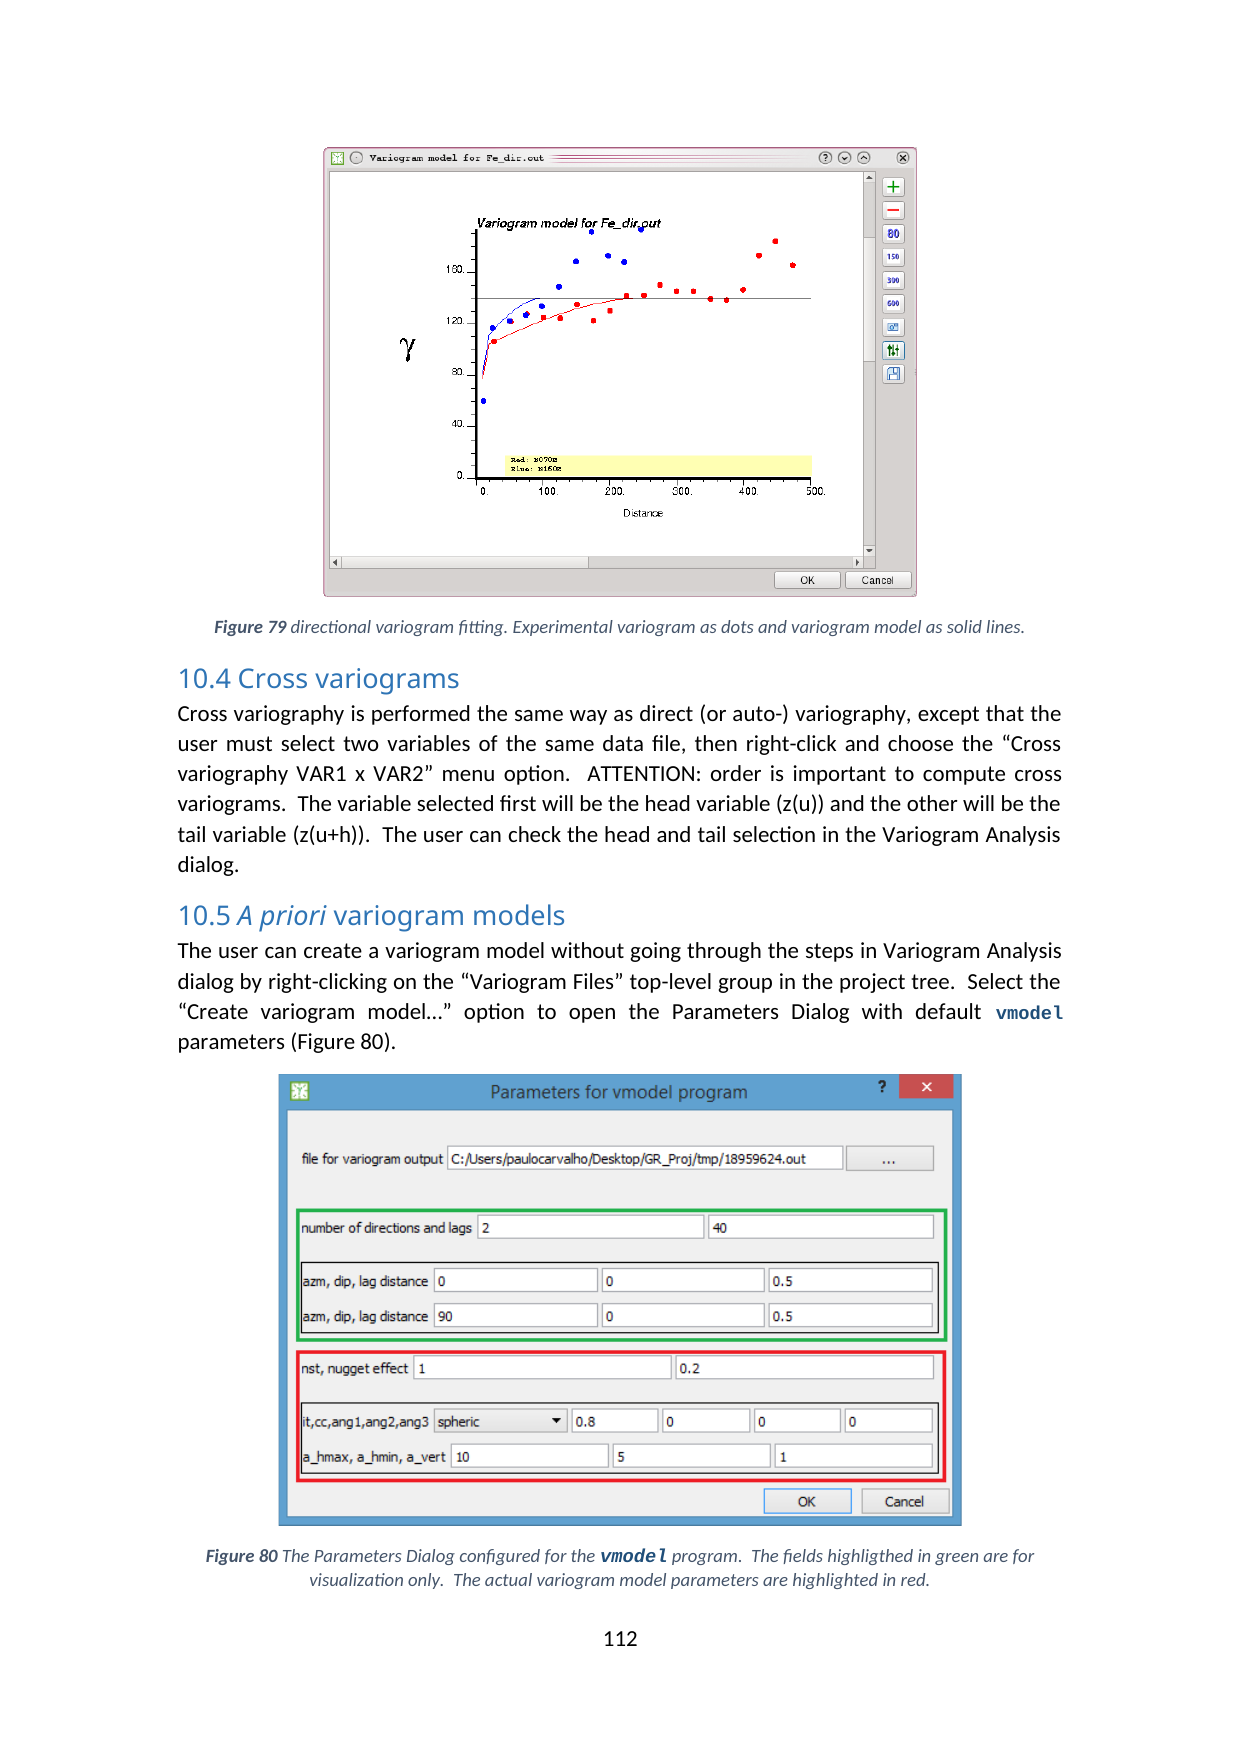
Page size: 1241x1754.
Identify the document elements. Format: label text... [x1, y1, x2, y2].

subtitle Cross variograms [177, 659, 1063, 696]
text Cross variography is performed the same way as direct (or auto-) variography, except that the user must select two variables of the same data file, then right-click and choose the “Cross variography VAR1 x VAR2” menu option. ATTENTION: order is important to compute cross variograms. The variable selected first will be the head variable (z(u)) and the other will be the tail variable (z(u+h)). The user can check the head and tail selection in the Variogram Analysis dialog. [177, 699, 1063, 878]
picture [278, 1074, 962, 1526]
text Figure 79 directional variogram fitting. Experimental variogram as dots and variogram model as solid lines. [177, 615, 1063, 638]
subtitle A priori variogram models [177, 897, 1063, 934]
text The user can create a variogram model without going through the steps in Variogram Analysis dialog by right-clicking on the “Variogram Files” top-level group in the project tree. Select the “Create variogram model…” option to open the Parameters Dialog with default vmodel parameters (Figure 80). [177, 937, 1063, 1055]
picture [323, 147, 917, 597]
text Figure 80 The Parameters Dialog configured for the vmodel program. The fields highligthed in green are for visualization only. The actual variogram model parameters are highlighted in red. [177, 1544, 1063, 1591]
